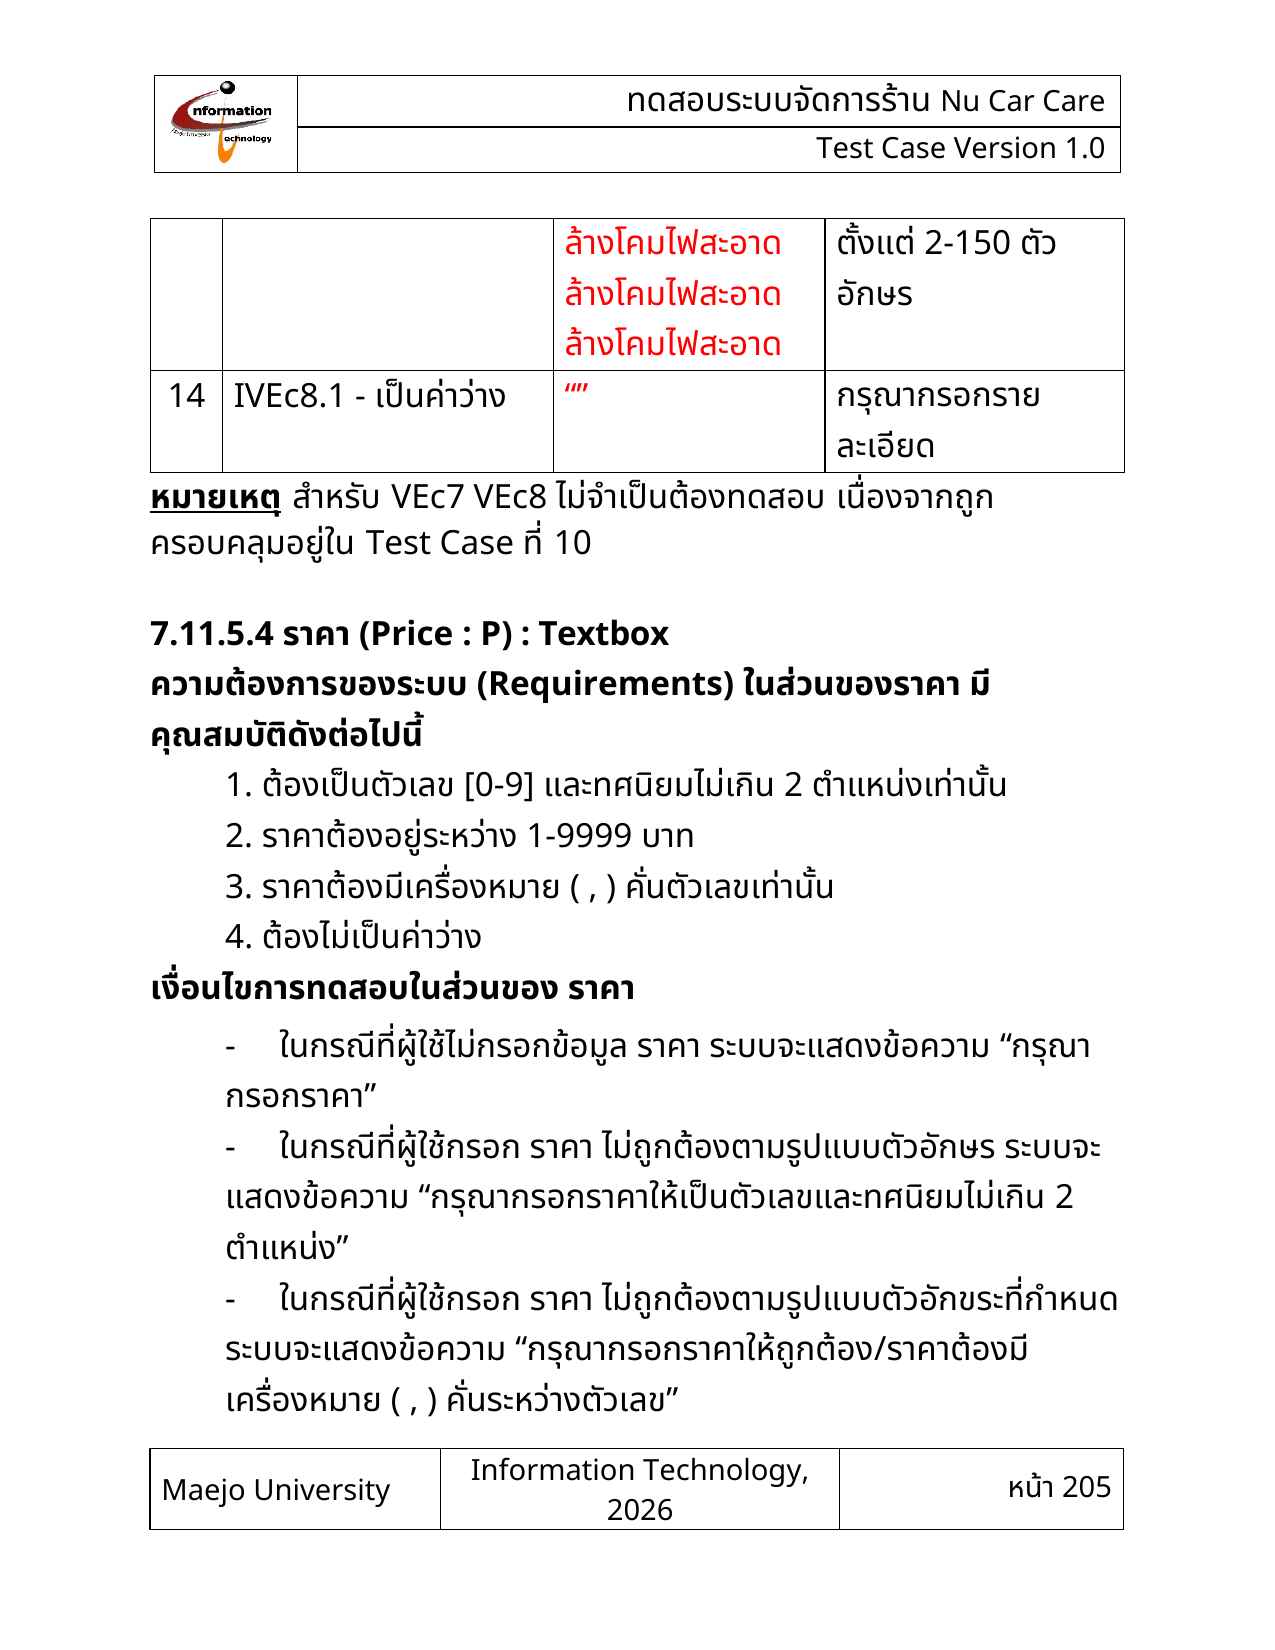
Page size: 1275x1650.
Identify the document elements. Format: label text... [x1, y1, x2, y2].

text - ในกรณีที่ผู้ใช้กรอก ราคา ไม่ถูกต้องตามรูปแบบตัวอักษร ระบบจะแสดงข้อความ “กรุณากรอกราคาให้เป็นตัวเลขและทศนิยมไม่เกิน 2 ตำแหน่ง” [225, 1123, 1125, 1274]
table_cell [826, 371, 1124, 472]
text - ในกรณีที่ผู้ใช้ไม่กรอกข้อมูล ราคา ระบบจะแสดงข้อความ “กรุณากรอกราคา” [225, 1022, 1125, 1123]
text - ในกรณีที่ผู้ใช้กรอก ราคา ไม่ถูกต้องตามรูปแบบตัวอักขระที่กำหนด ระบบจะแสดงข้อความ “กรุณากรอกราคาให้ถูกต้อง/ราคาต้องมีเครื่องหมาย ( , ) คั่นระหว่างตัวเลข” [225, 1274, 1125, 1426]
text 7.11.5.4 ราคา (Price : P) : Textbox [150, 609, 1125, 660]
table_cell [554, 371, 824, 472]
text เงื่อนไขการทดสอบในส่วนของ ราคา [150, 964, 1125, 1014]
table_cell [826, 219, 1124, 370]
picture [170, 81, 272, 163]
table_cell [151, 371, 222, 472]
text 4. ต้องไม่เป็นค่าว่าง [150, 913, 1125, 964]
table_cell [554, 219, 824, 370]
text หมายเหตุ สำหรับ VEc7 VEc8 ไม่จำเป็นต้องทดสอบ เนื่องจากถูกครอบคลุมอยู่ใน Test Case ที่ 10 [150, 473, 1125, 564]
text 1. ต้องเป็นตัวเลข [0-9] และทศนิยมไม่เกิน 2 ตำแหน่งเท่านั้น [150, 761, 1125, 812]
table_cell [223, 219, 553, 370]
text ความต้องการของระบบ (Requirements) ในส่วนของราคา มีคุณสมบัติดังต่อไปนี้ [150, 660, 1125, 761]
text 2. ราคาต้องอยู่ระหว่าง 1-9999 บาท [150, 812, 1125, 862]
text 3. ราคาต้องมีเครื่องหมาย ( , ) คั่นตัวเลขเท่านั้น [150, 862, 1125, 913]
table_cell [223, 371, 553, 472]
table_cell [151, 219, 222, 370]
